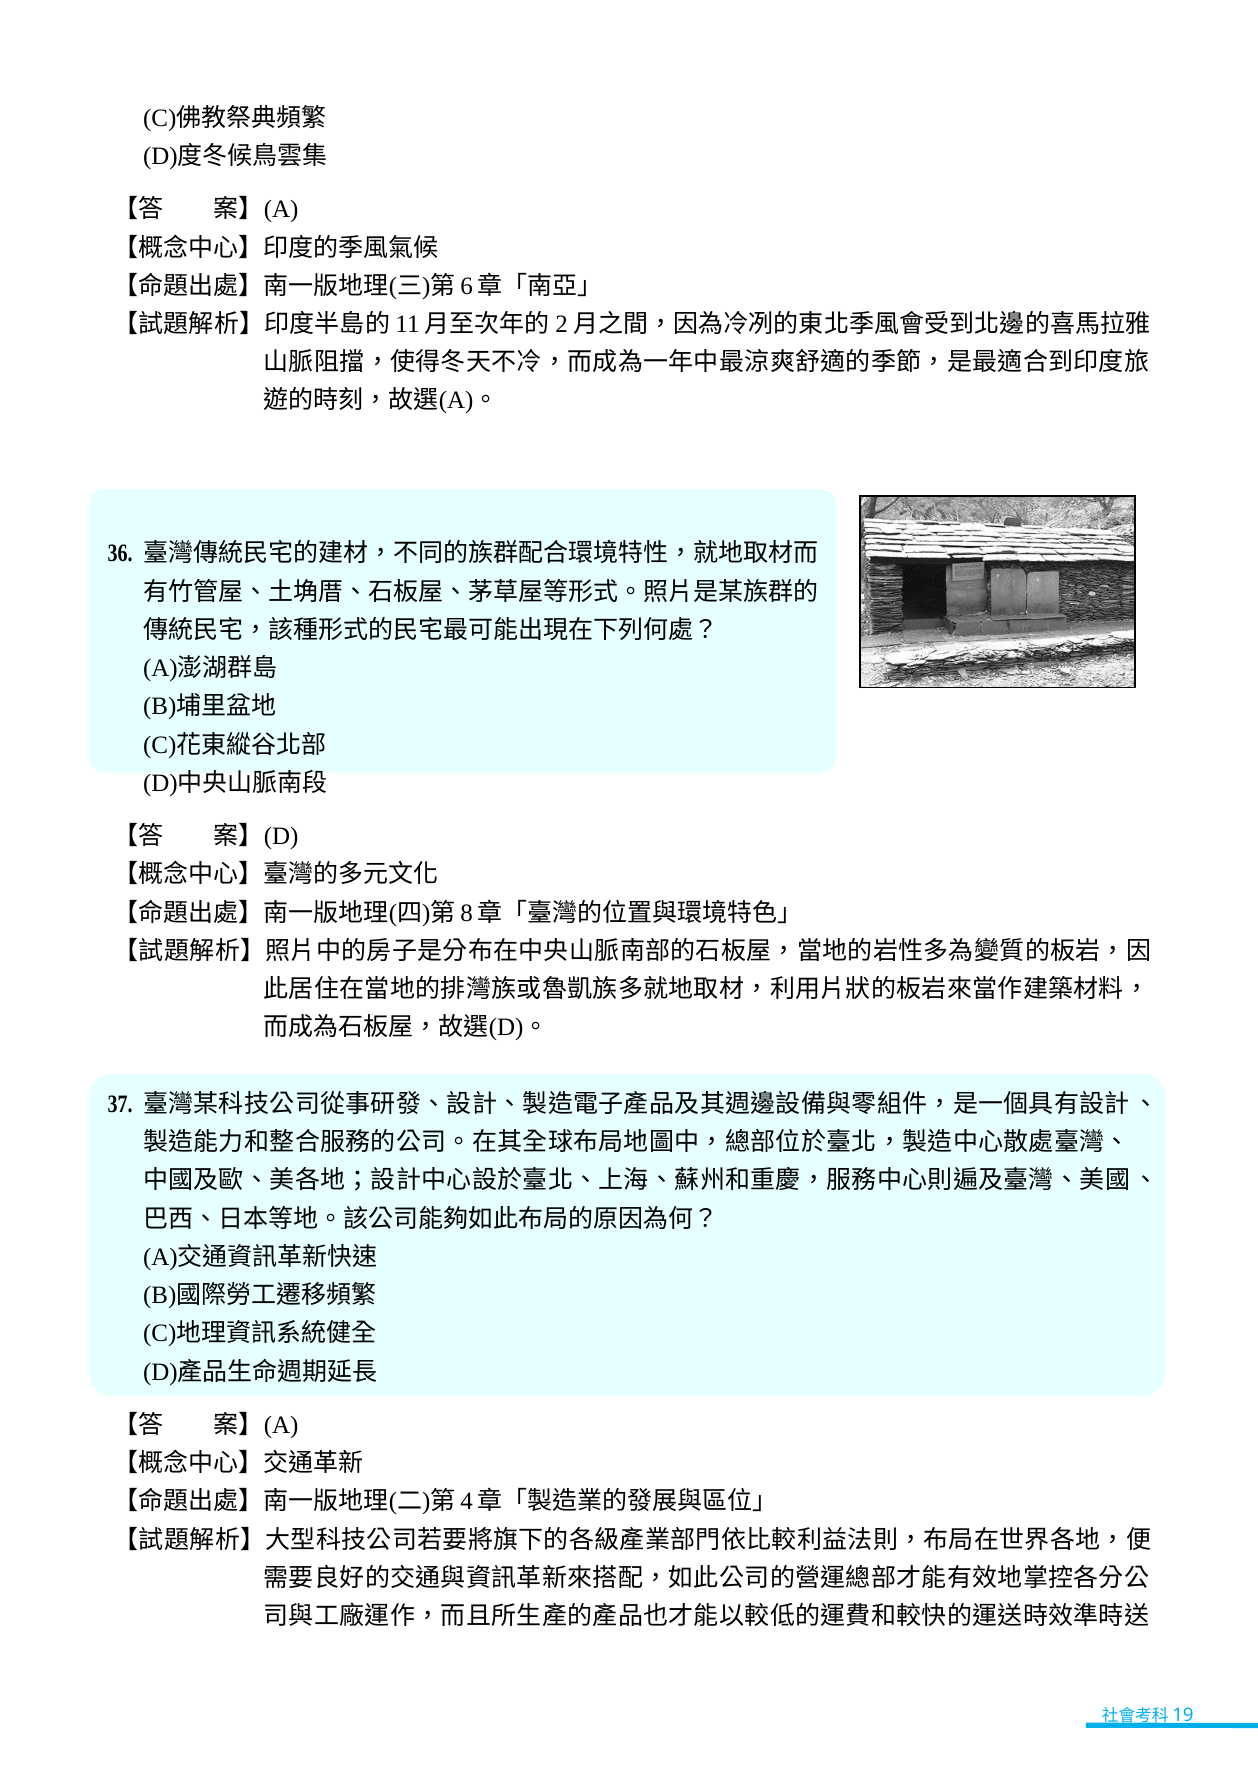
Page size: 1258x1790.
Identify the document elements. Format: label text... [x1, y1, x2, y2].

text 【命題出處】南一版地理(三)第6章「南亞」 [113, 264, 1152, 303]
text 【試題解析】大型科技公司若要將旗下的各級產業部門依比較利益法則，布局在世界各地，便需要良好的交通與資訊革新來搭配，如此公司的營運總部才能有效地掌控各分公司與工廠運作，而且所生產的產品也才能以較低的運費和較快的運送時效準時送到客戶手中，故選(A)。 [113, 1518, 1152, 1633]
text 36. 臺灣傳統民宅的建材，不同的族群配合環境特性，就地取材而有竹管屋、土埆厝、石板屋、茅草屋等形式。照片是某族群的傳統民宅，該種形式的民宅最可能出現在下列何處？ (A)澎湖群島 (B)埔里盆地 (C)花東縱谷北部 (D)中央山脈南段 [107, 532, 1133, 799]
text 【答 案】(A) [113, 188, 1152, 226]
text 【概念中心】交通革新 [113, 1442, 1152, 1480]
text 37. 臺灣某科技公司從事研發、設計、製造電子產品及其週邊設備與零組件，是一個具有設計、製造能力和整合服務的公司。在其全球布局地圖中，總部位於臺北，製造中心散處臺灣、中國及歐、美各地；設計中心設於臺北、上海、蘇州和重慶，服務中心則遍及臺灣、美國、巴西、日本等地。該公司能夠如此布局的原因為何？ (A)交通資訊革新快速 (B)國際勞工遷移頻繁 (C)地理資訊系統健全 (D)產品生命週期延長 [107, 1082, 1133, 1388]
text 【答 案】(A) [113, 1403, 1152, 1442]
text 【概念中心】臺灣的多元文化 [113, 853, 1152, 891]
picture [861, 497, 1134, 687]
text 【命題出處】南一版地理(二)第4章「製造業的發展與區位」 [113, 1480, 1152, 1518]
text 【答 案】(D) [113, 815, 1152, 853]
text 【試題解析】照片中的房子是分布在中央山脈南部的石板屋，當地的岩性多為變質的板岩，因此居住在當地的排灣族或魯凱族多就地取材，利用片狀的板岩來當作建築材料，而成為石板屋，故選(D)。 [113, 929, 1152, 1044]
text 【概念中心】印度的季風氣候 [113, 226, 1152, 264]
text 35. 某人蒐集去印度旅遊的相關資料，發現最普遍的說法是：「11月至次年2月是前往該國旅遊的旺季。」最主要原因為何？ (A)氣候乾爽宜人 (B)天然災害較少 (C)佛教祭典頻繁 (D)度冬候鳥雲集 [107, 96, 1133, 173]
text 【命題出處】南一版地理(四)第8章「臺灣的位置與環境特色」 [113, 891, 1152, 929]
text 【試題解析】印度半島的11月至次年的2月之間，因為冷冽的東北季風會受到北邊的喜馬拉雅山脈阻擋，使得冬天不冷，而成為一年中最涼爽舒適的季節，是最適合到印度旅遊的時刻，故選(A)。 [113, 303, 1152, 417]
picture [1122, 1717, 1131, 1722]
